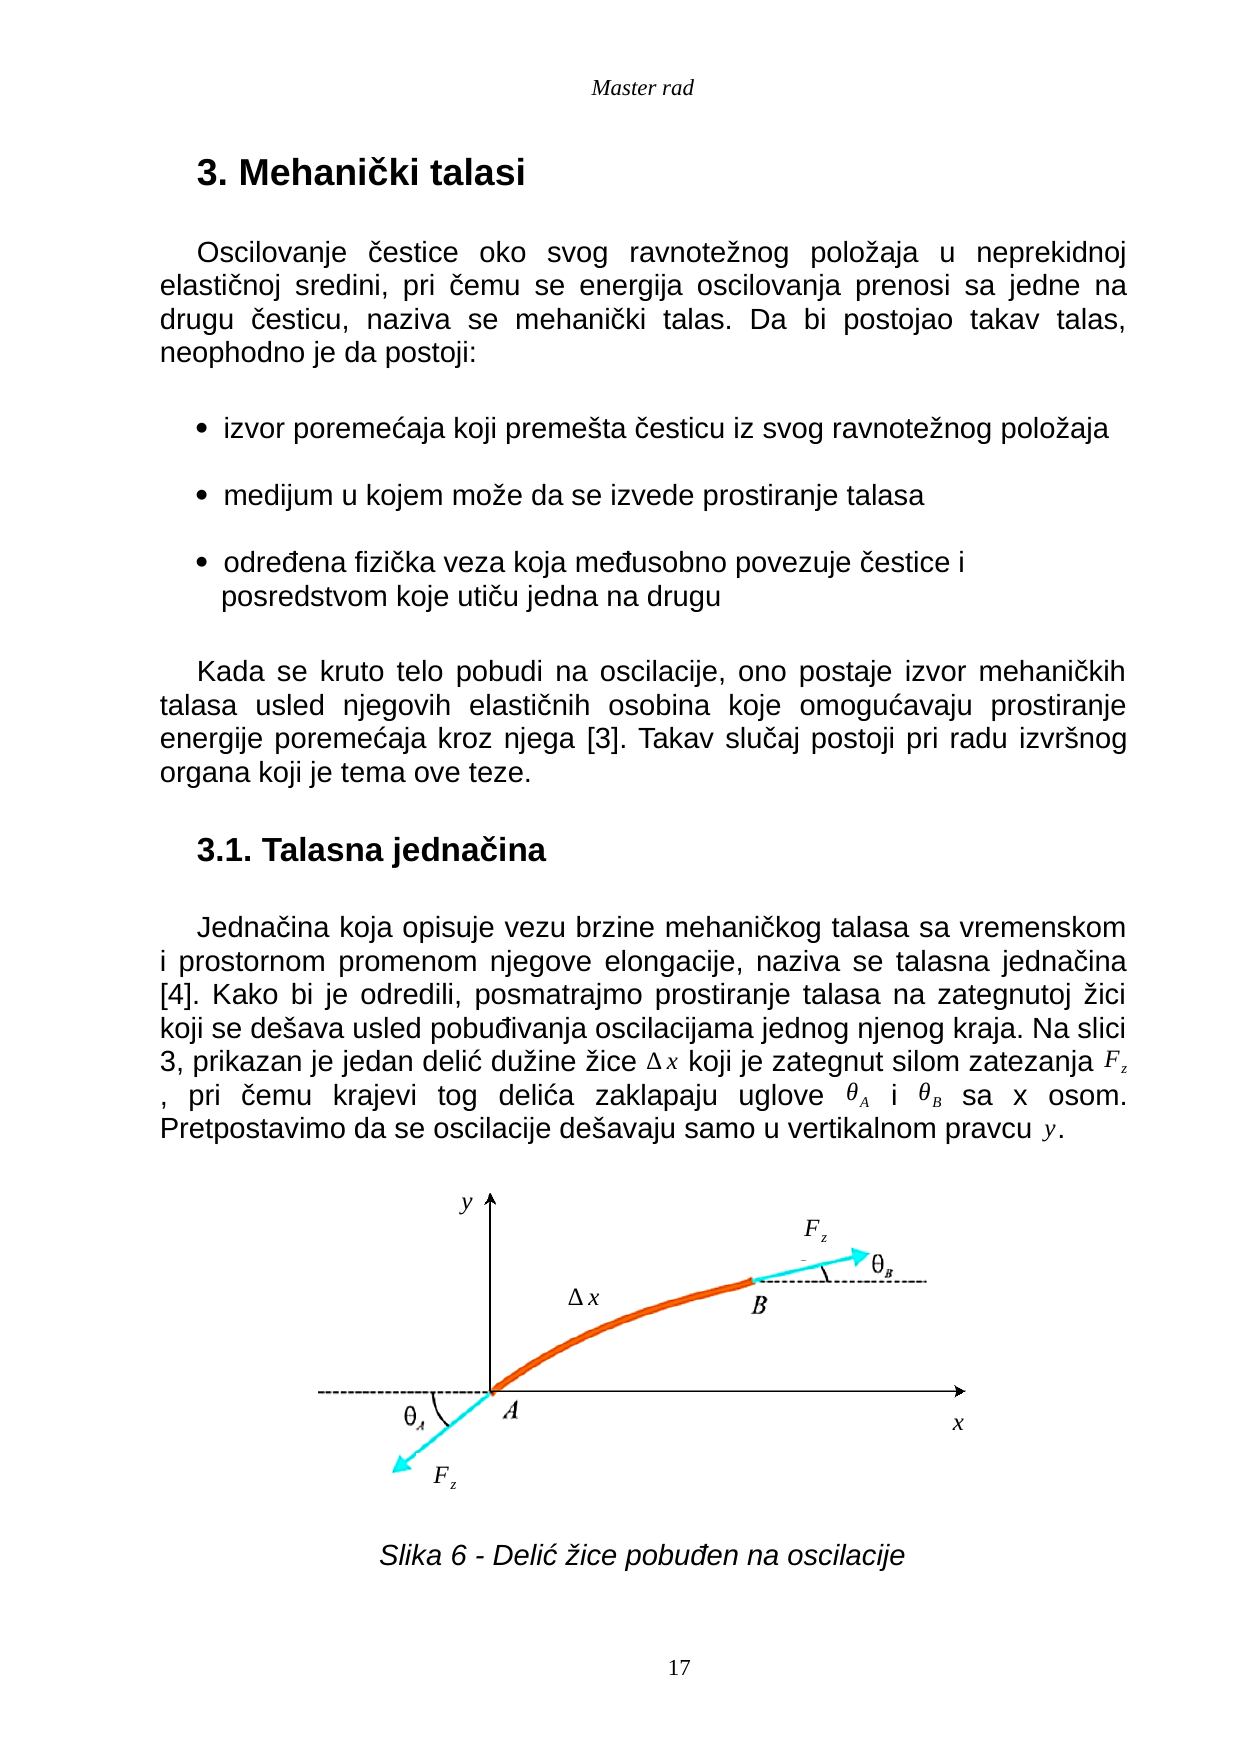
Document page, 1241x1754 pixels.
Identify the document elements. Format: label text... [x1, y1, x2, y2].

subtitle Mehanički talasi [197, 150, 1128, 193]
list izvor poremećaja koji premešta česticu iz svog ravnotežnog položaja [197, 411, 1128, 478]
list medijum u kojem može da se izvede prostiranje talasa [197, 478, 1128, 545]
picture [318, 1186, 970, 1496]
text Jednačina koja opisuje vezu brzine mehaničkog talasa sa vremenskom i prostornom promenom njegove elongacije, naziva se talasna jednačina [4]. Kako bi je odredili, posmatrajmo prostiranje talasa na zategnutoj žici koji se dešava usled pobuđivanja oscilacijama jednog njenog kraja. Na slici 3, prikazan je jedan delić dužine žice koji je zategnut silom zatezanja , pri čemu krajevi tog delića zaklapaju uglove i sa x osom. Pretpostavimo da se oscilacije dešavaju samo u vertikalnom pravcu . [159, 910, 1128, 1145]
text Kada se kruto telo pobudi na oscilacije, ono postaje izvor mehaničkih talasa usled njegovih elastičnih osobina koje omogućavaju prostiranje energije poremećaja kroz njega [3]. Takav slučaj postoji pri radu izvršnog organa koji je tema ove teze. [159, 654, 1128, 788]
text Oscilovanje čestice oko svog ravnotežnog položaja u neprekidnoj elastičnoj sredini, pri čemu se energija oscilovanja prenosi sa jedne na drugu česticu, naziva se mehanički talas. Da bi postojao takav talas, neophodno je da postoji: [159, 235, 1128, 369]
text Slika 6 - Delić žice pobuđen na oscilacije [159, 1538, 1128, 1571]
subtitle Talasna jednačina [159, 830, 1128, 868]
list određena fizička veza koja međusobno povezuje čestice i posredstvom koje utiču jedna na drugu [197, 545, 1128, 612]
